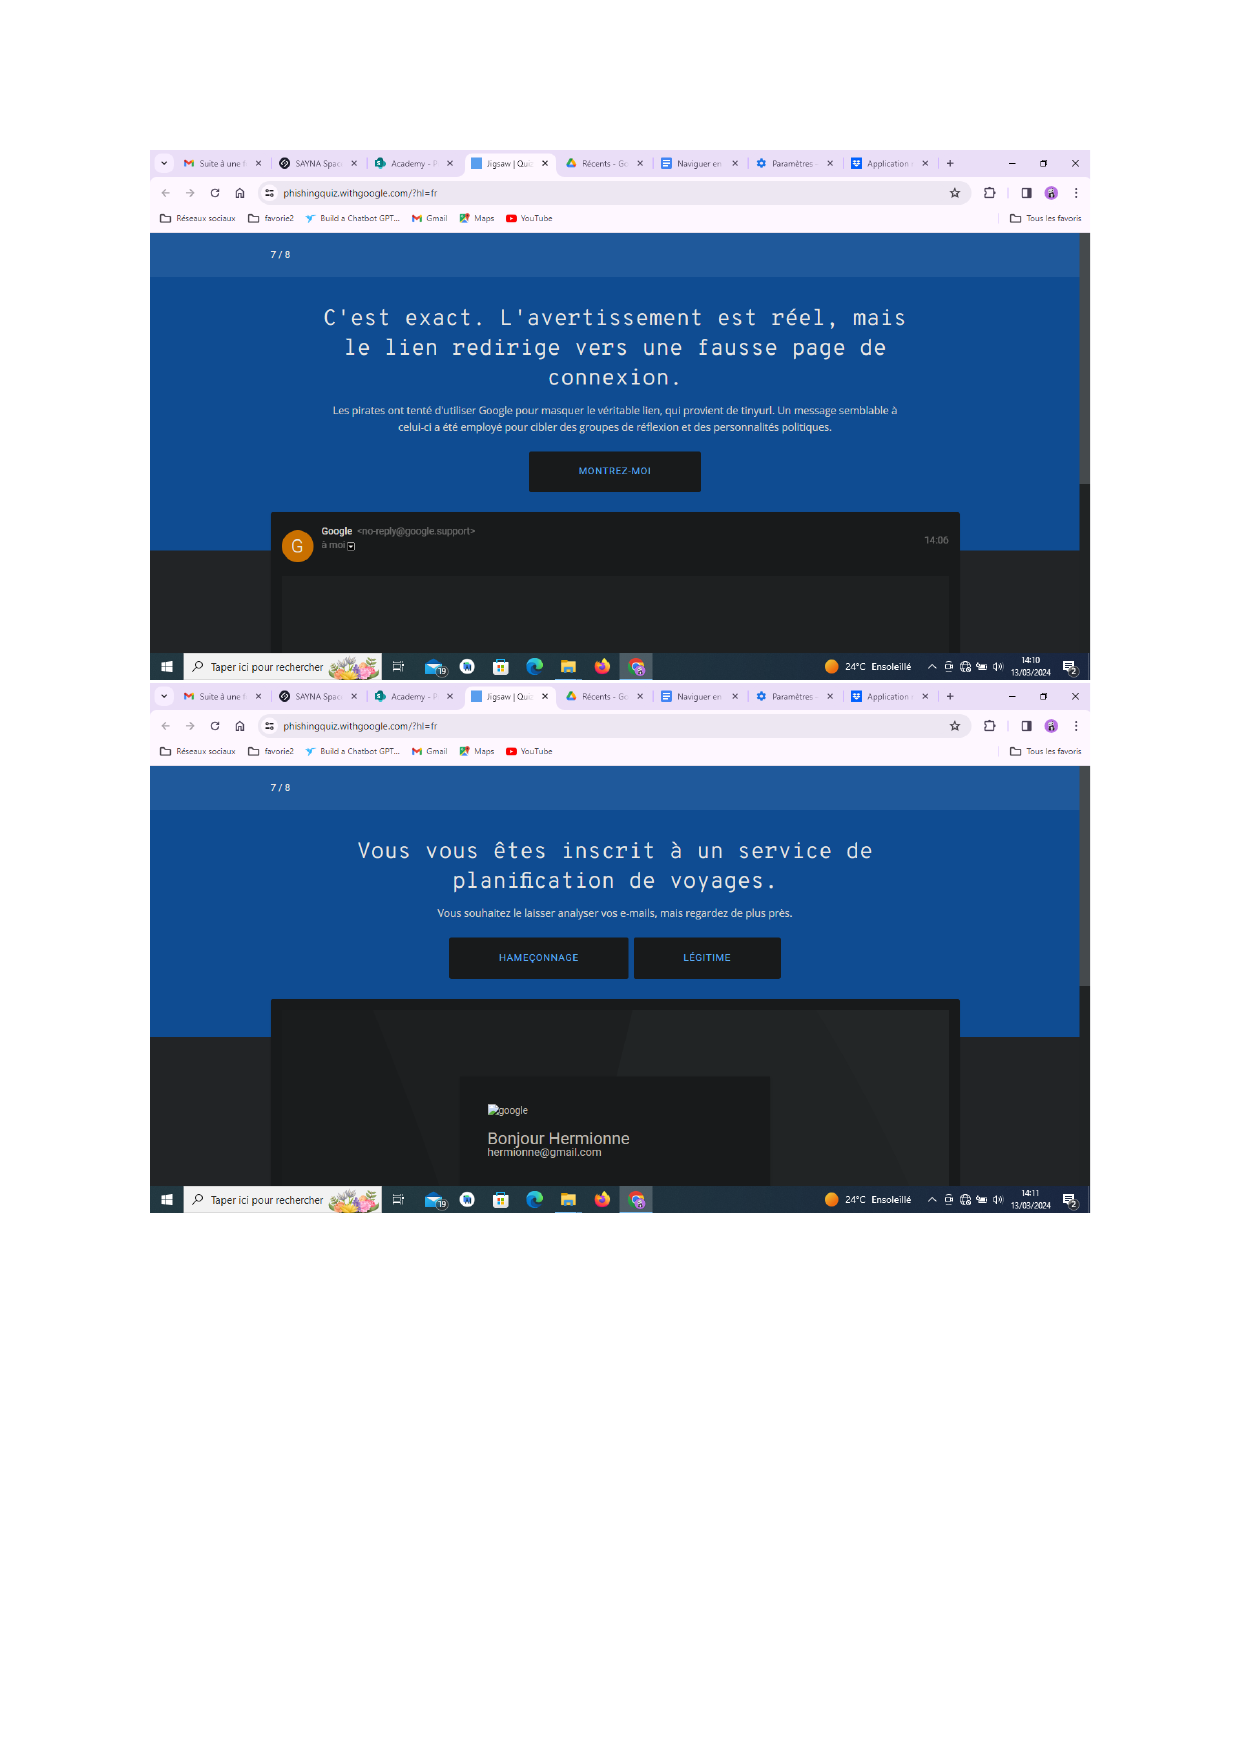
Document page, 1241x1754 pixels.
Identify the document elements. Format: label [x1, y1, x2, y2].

picture [150, 683, 1091, 1213]
picture [150, 150, 1091, 680]
